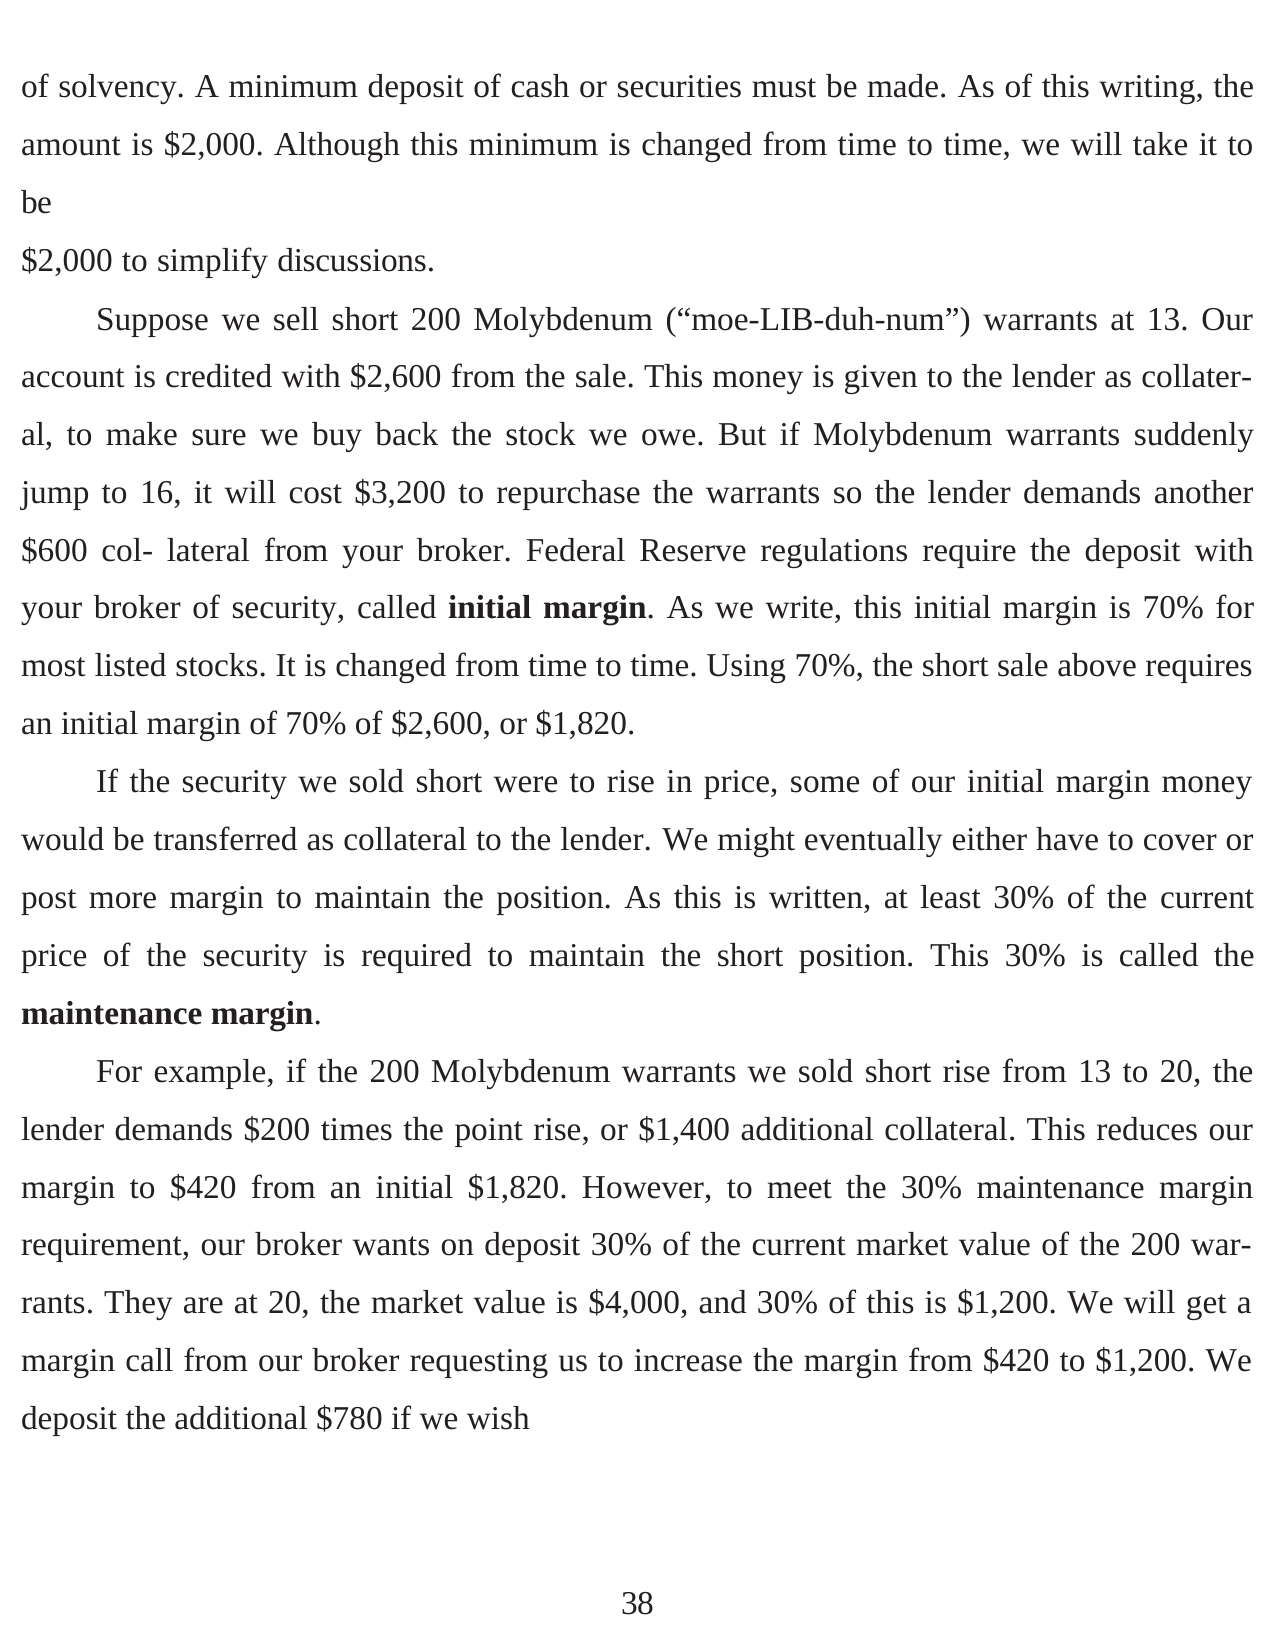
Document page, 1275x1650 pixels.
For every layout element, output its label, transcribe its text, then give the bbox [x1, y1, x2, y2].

text of solvency. A minimum deposit of cash or securities must be made. As of this writing, the amount is $2,000. Although this minimum is changed from time to time, we will take it to be [21, 67, 1254, 221]
text Suppose we sell short 200 Molybdenum (“moe-LIB-duh-num”) warrants at 13. Our account is credited with $2,600 from the sale. This money is given to the lender as collater- al, to make sure we buy back the stock we owe. But if Molybdenum warrants suddenly jump to 16, it will cost $3,200 to repurchase the warrants so the lender demands another $600 col- lateral from your broker. Federal Reserve regulations require the deposit with your broker of security, called initial margin. As we write, this initial margin is 70% for most listed stocks. It is changed from time to time. Using 70%, the short sale above requires an initial margin of 70% of $2,600, or $1,820. [21, 299, 1254, 742]
text For example, if the 200 Molybdenum warrants we sold short rise from 13 to 20, the lender demands $200 times the point rise, or $1,400 additional collateral. This reduces our margin to $420 from an initial $1,820. However, to meet the 30% maintenance margin requirement, our broker wants on deposit 30% of the current market value of the 200 war- rants. They are at 20, the market value is $4,000, and 30% of this is $1,200. We will get a margin call from our broker requesting us to increase the margin from $420 to $1,200. We deposit the additional $780 if we wish [21, 1051, 1254, 1436]
text $2,000 to simplify discussions. [21, 240, 1267, 279]
text If the security we sold short were to rise in price, some of our initial margin money would be transferred as collateral to the lender. We might eventually either have to cover or post more margin to maintain the position. As this is written, at least 30% of the current price of the security is required to maintain the short position. This 30% is called the maintenance margin. [21, 762, 1254, 1031]
